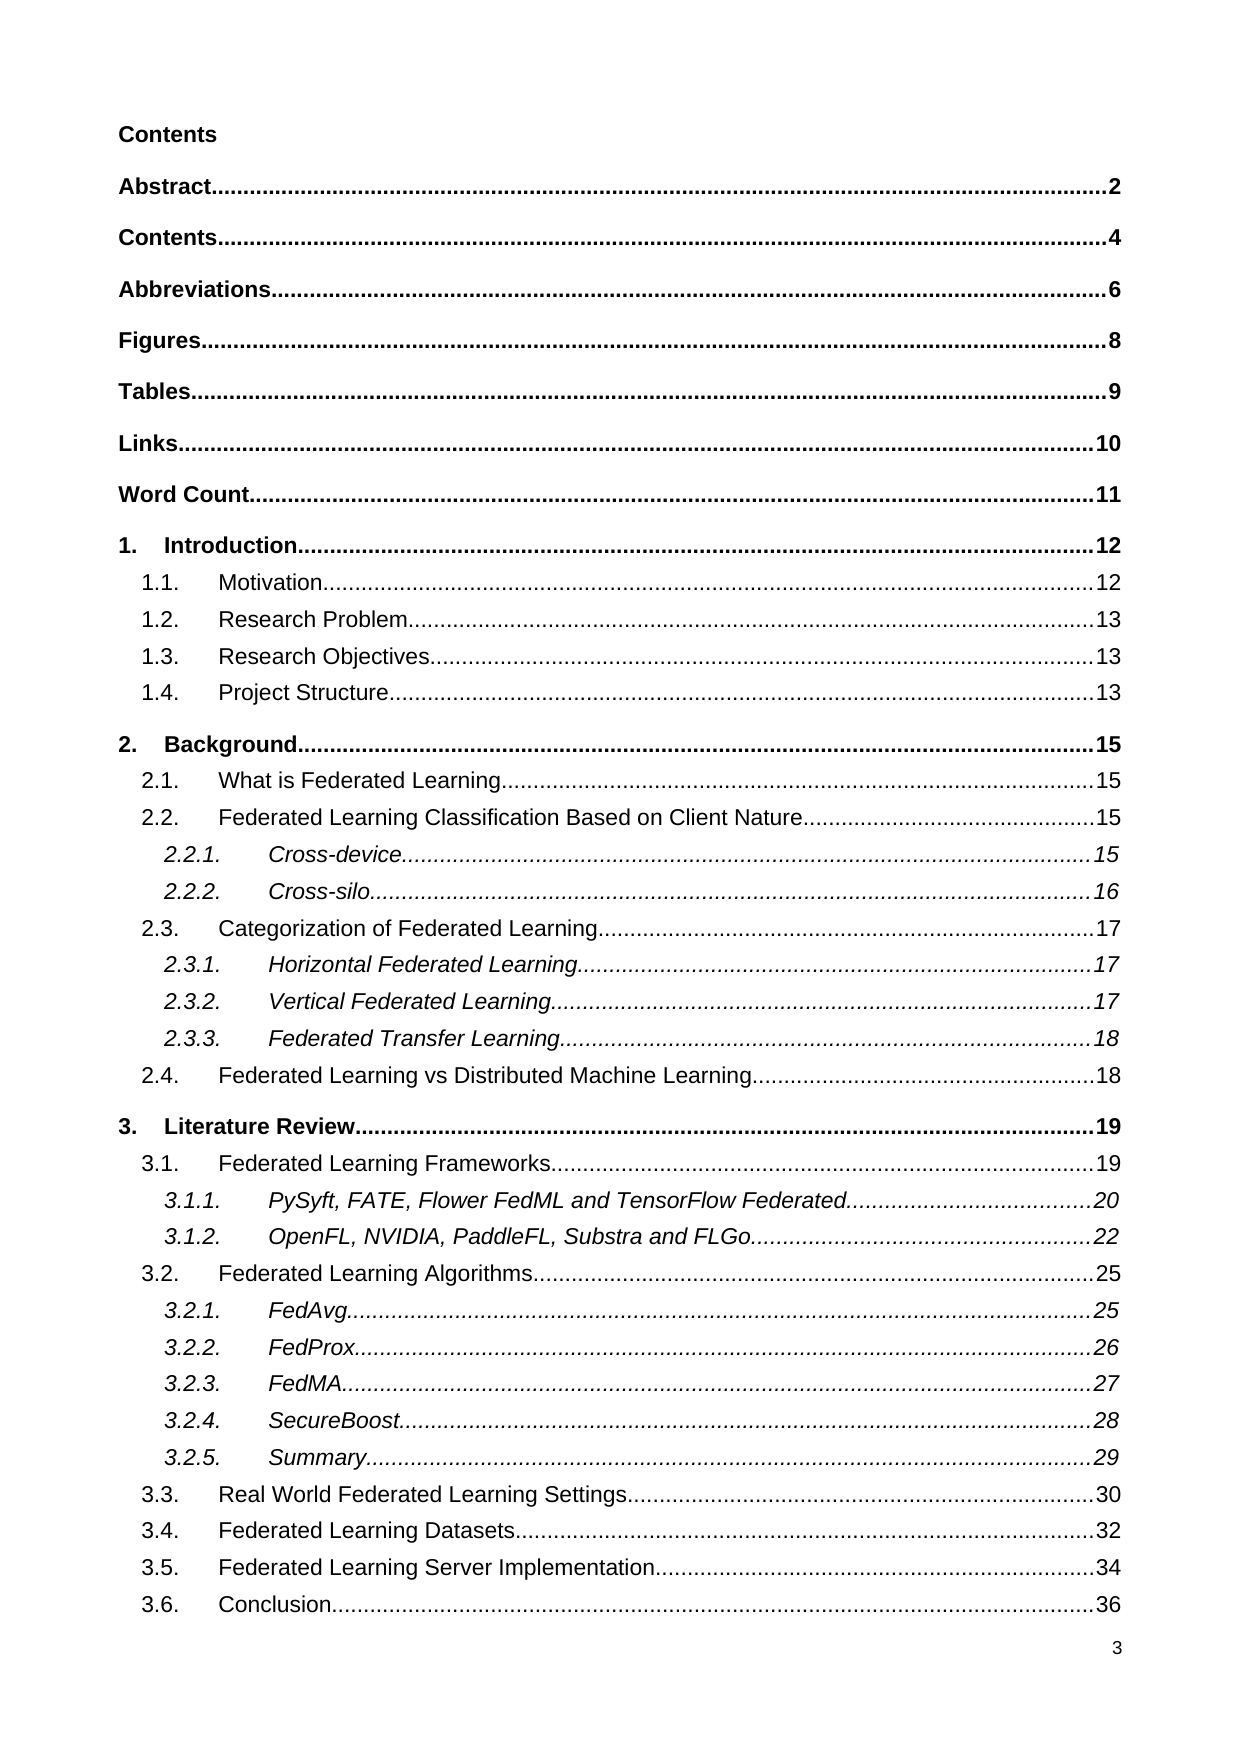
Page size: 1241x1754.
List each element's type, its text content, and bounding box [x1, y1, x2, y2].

text Word Count 11 [118, 481, 1122, 507]
text 2.3.3. Federated Transfer Learning 18 [164, 1025, 1122, 1051]
text 3.2. Federated Learning Algorithms 25 [141, 1260, 1122, 1286]
text 2.3.1. Horizontal Federated Learning 17 [164, 951, 1122, 978]
text 3.1. Federated Learning Frameworks 19 [141, 1150, 1122, 1176]
text Abstract 2 [118, 173, 1122, 199]
text 3.6. Conclusion 36 [141, 1591, 1122, 1617]
text 2.4. Federated Learning vs Distributed Machine Learning 18 [141, 1062, 1122, 1088]
text Contents 4 [118, 224, 1122, 251]
text 2.1. What is Federated Learning 15 [141, 767, 1122, 794]
text 3.1.1. PySyft, FATE, Flower FedML and TensorFlow Federated 20 [164, 1187, 1122, 1213]
text 3.4. Federated Learning Datasets 32 [141, 1517, 1122, 1544]
text 2.2.2. Cross-silo 16 [164, 878, 1122, 904]
text 1. Introduction 12 [118, 532, 1122, 559]
text Tables 9 [118, 378, 1122, 404]
text Abbreviations 6 [118, 276, 1122, 302]
text 3.5. Federated Learning Server Implementation 34 [141, 1554, 1122, 1581]
text 3.3. Real World Federated Learning Settings 30 [141, 1481, 1122, 1507]
text Figures 8 [118, 327, 1122, 353]
text 2.2. Federated Learning Classification Based on Client Nature 15 [141, 804, 1122, 831]
text 1.2. Research Problem 13 [141, 606, 1122, 632]
text 1.1. Motivation 12 [141, 569, 1122, 595]
text 3.2.4. SecureBoost 28 [164, 1407, 1122, 1433]
text 3. Literature Review 19 [118, 1113, 1122, 1139]
text 3.2.2. FedProx 26 [164, 1334, 1122, 1360]
text Links 10 [118, 429, 1122, 456]
text 3.1.2. OpenFL, NVIDIA, PaddleFL, Substra and FLGo 22 [164, 1223, 1122, 1250]
text 1.3. Research Objectives 13 [141, 643, 1122, 669]
text 3.2.1. FedAvg 25 [164, 1297, 1122, 1323]
text 2.2.1. Cross-device 15 [164, 841, 1122, 867]
text 2. Background 15 [118, 731, 1122, 757]
subtitle Contents [118, 121, 1122, 148]
text 1.4. Project Structure 13 [141, 679, 1122, 706]
text 3.2.5. Summary 29 [164, 1444, 1122, 1470]
text 2.3. Categorization of Federated Learning 17 [141, 914, 1122, 941]
text 3.2.3. FedMA 27 [164, 1370, 1122, 1397]
text 2.3.2. Vertical Federated Learning 17 [164, 988, 1122, 1014]
